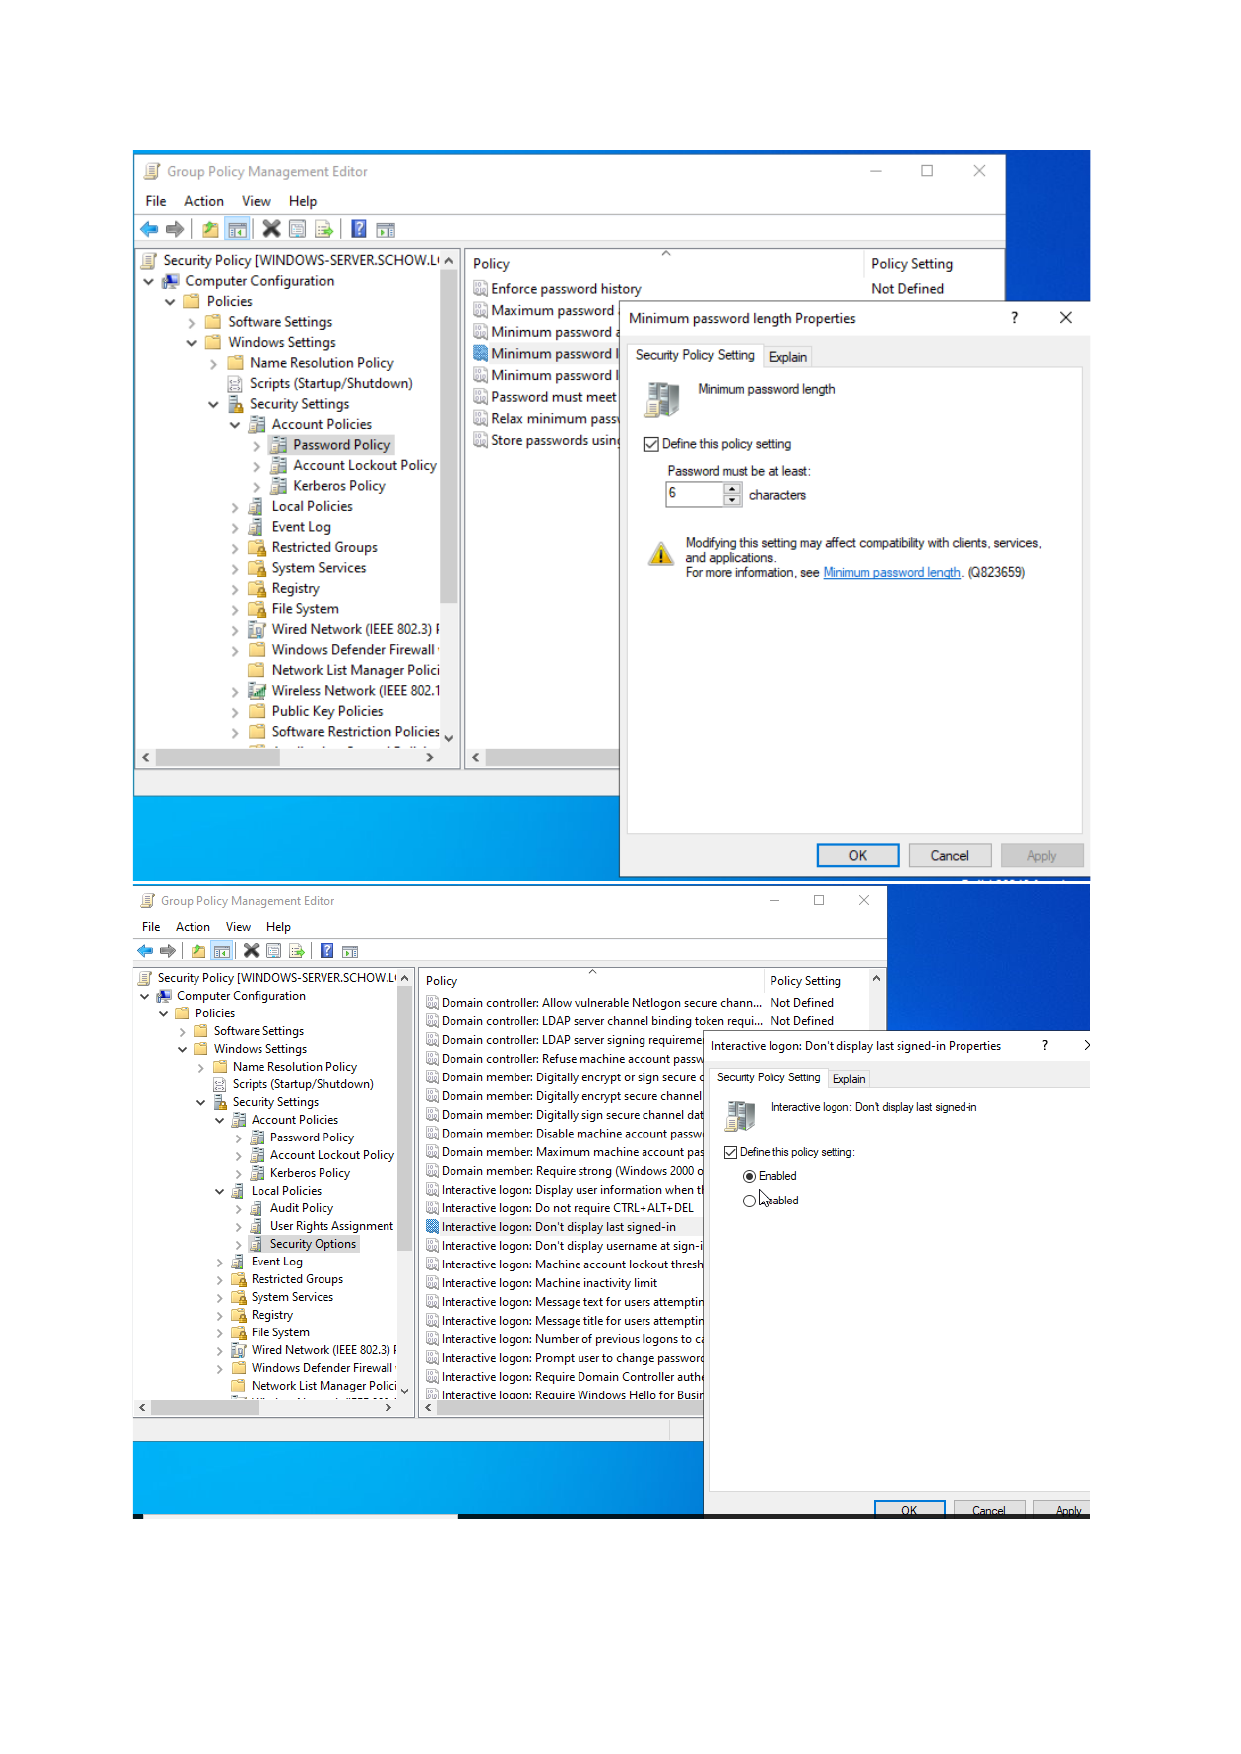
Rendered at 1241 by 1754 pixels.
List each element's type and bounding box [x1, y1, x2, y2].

picture [132, 884, 1090, 1519]
picture [132, 150, 1091, 881]
